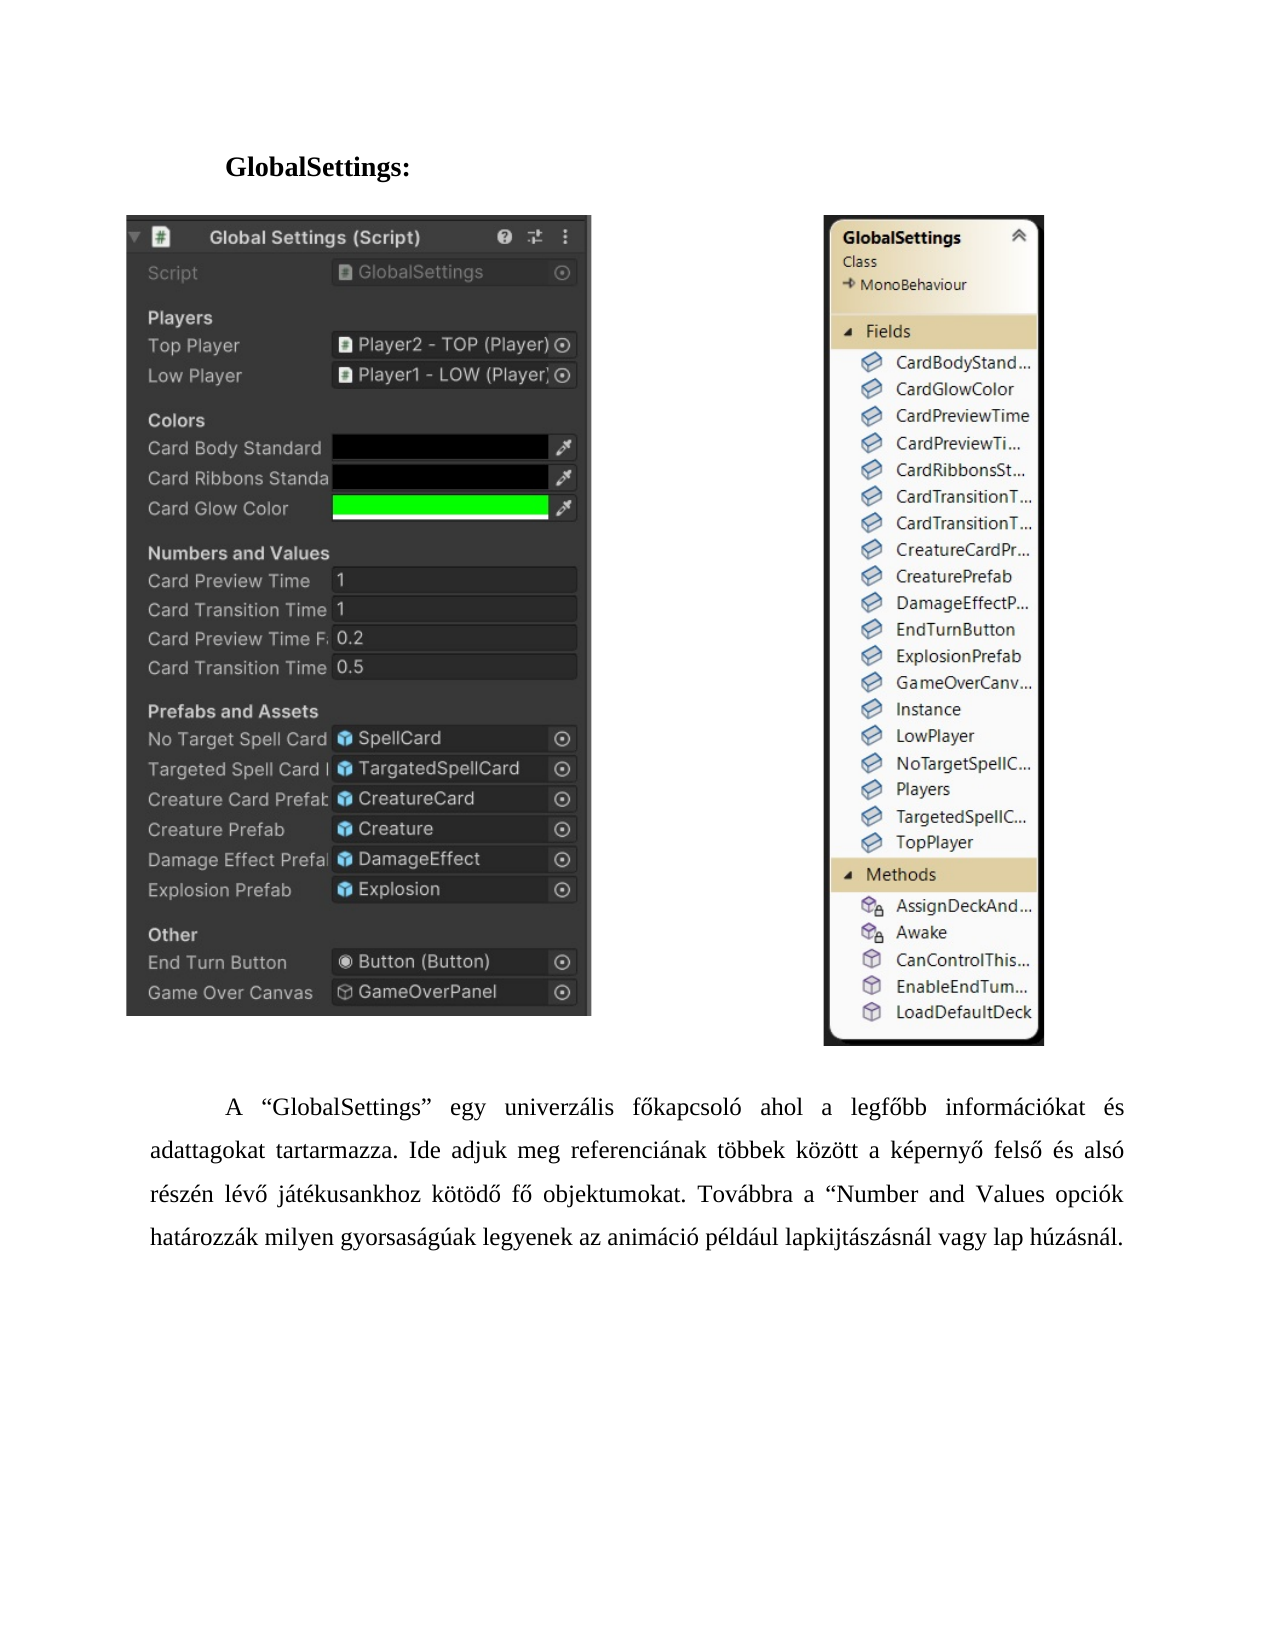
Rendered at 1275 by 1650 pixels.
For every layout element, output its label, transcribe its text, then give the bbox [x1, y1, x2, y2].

picture [126, 215, 592, 1016]
text GlobalSettings: [150, 150, 1125, 182]
picture [823, 215, 1045, 1046]
